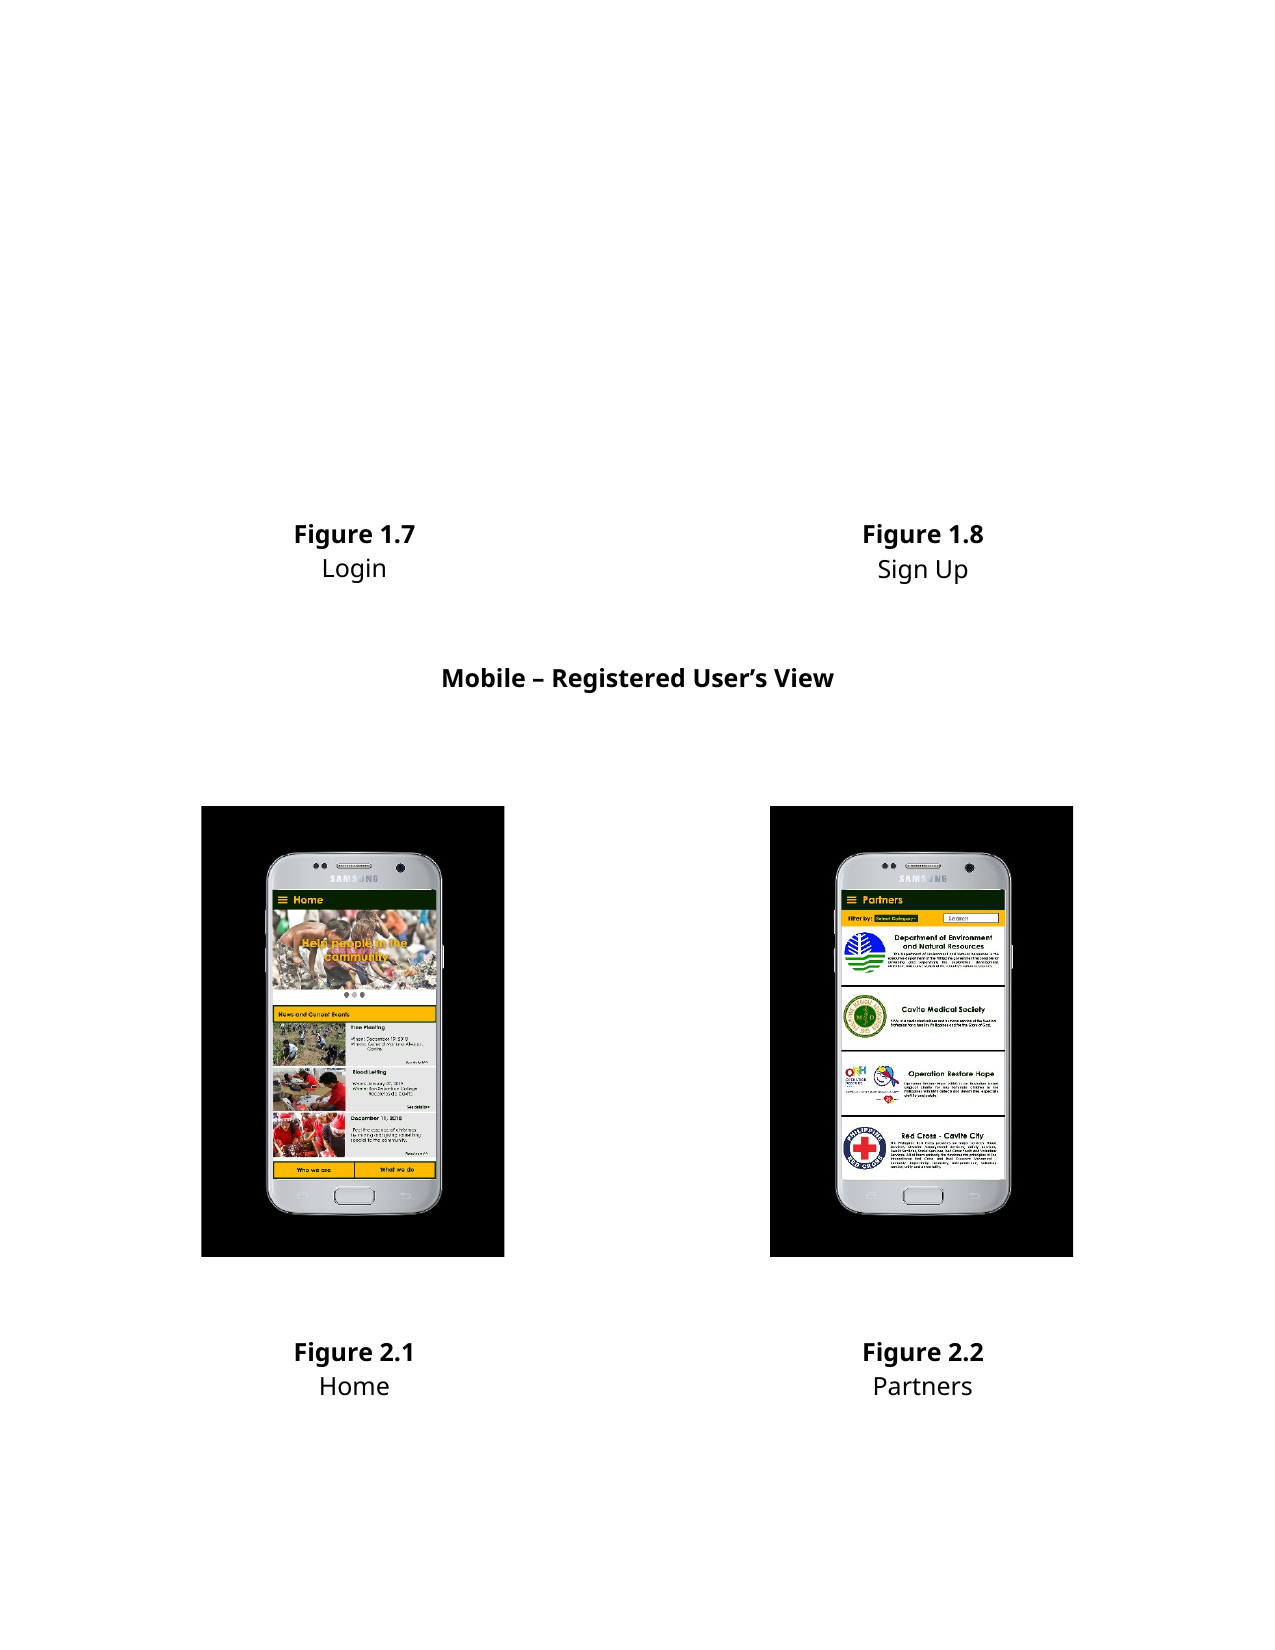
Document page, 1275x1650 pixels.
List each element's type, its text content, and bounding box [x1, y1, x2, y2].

picture [201, 806, 505, 1257]
picture [770, 806, 1074, 1257]
text Mobile – Registered User’s View [150, 661, 1125, 695]
